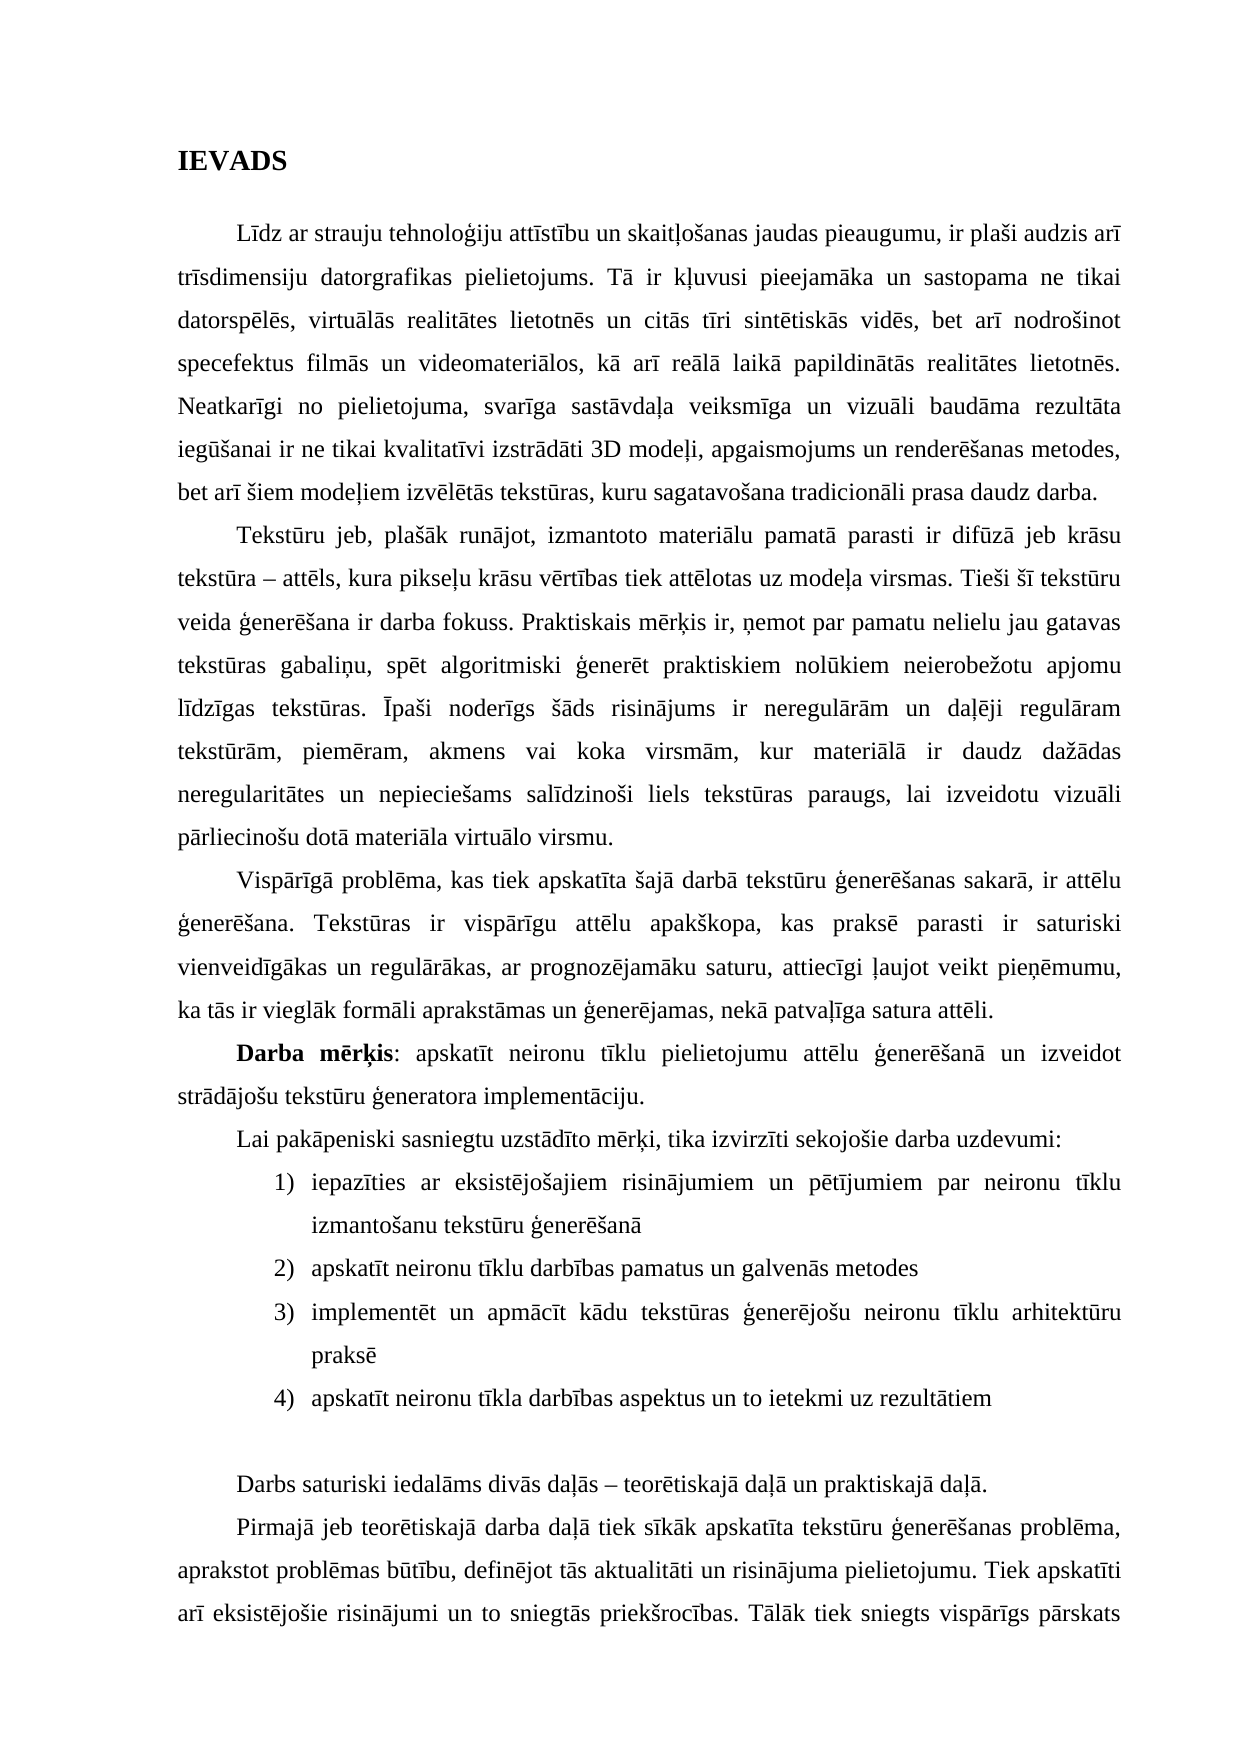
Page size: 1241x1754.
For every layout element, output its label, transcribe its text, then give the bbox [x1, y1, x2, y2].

text Tekstūru jeb, plašāk runājot, izmantoto materiālu pamatā parasti ir difūzā jeb krāsu tekstūra – attēls, kura pikseļu krāsu vērtības tiek attēlotas uz modeļa virsmas. Tieši šī tekstūru veida ģenerēšana ir darba fokuss. Praktiskais mērķis ir, ņemot par pamatu nelielu jau gatavas tekstūras gabaliņu, spēt algoritmiski ģenerēt praktiskiem nolūkiem neierobežotu apjomu līdzīgas tekstūras. Īpaši noderīgs šāds risinājums ir neregulārām un daļēji regulāram tekstūrām, piemēram, akmens vai koka virsmām, kur materiālā ir daudz dažādas neregularitātes un nepieciešams salīdzinoši liels tekstūras paraugs, lai izveidotu vizuāli pārliecinošu dotā materiāla virtuālo virsmu. [177, 520, 1122, 851]
subtitle IEVADS [177, 143, 1122, 177]
text Vispārīgā problēma, kas tiek apskatīta šajā darbā tekstūru ģenerēšanas sakarā, ir attēlu ģenerēšana. Tekstūras ir vispārīgu attēlu apakškopa, kas praksē parasti ir saturiski vienveidīgākas un regulārākas, ar prognozējamāku saturu, attiecīgi ļaujot veikt pieņēmumu, ka tās ir vieglāk formāli aprakstāmas un ģenerējamas, nekā patvaļīga satura attēli. [177, 865, 1122, 1023]
text Līdz ar strauju tehnoloģiju attīstību un skaitļošanas jaudas pieaugumu, ir plaši audzis arī trīsdimensiju datorgrafikas pielietojums. Tā ir kļuvusi pieejamāka un sastopama ne tikai datorspēlēs, virtuālās realitātes lietotnēs un citās tīri sintētiskās vidēs, bet arī nodrošinot specefektus filmās un videomateriālos, kā arī reālā laikā papildinātās realitātes lietotnēs. Neatkarīgi no pielietojuma, svarīga sastāvdaļa veiksmīga un vizuāli baudāma rezultāta iegūšanai ir ne tikai kvalitatīvi izstrādāti 3D modeļi, apgaismojums un renderēšanas metodes, bet arī šiem modeļiem izvēlētās tekstūras, kuru sagatavošana tradicionāli prasa daudz darba. [177, 218, 1122, 506]
text Darba mērķis: apskatīt neironu tīklu pielietojumu attēlu ģenerēšanā un izveidot strādājošu tekstūru ģeneratora implementāciju. [177, 1038, 1122, 1110]
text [177, 1512, 1122, 1627]
list apskatīt neironu tīkla darbības aspektus un to ietekmi uz rezultātiem [274, 1383, 1122, 1412]
list apskatīt neironu tīklu darbības pamatus un galvenās metodes [274, 1253, 1122, 1282]
text Lai pakāpeniski sasniegtu uzstādīto mērķi, tika izvirzīti sekojošie darba uzdevumi: [177, 1124, 1122, 1153]
list implementēt un apmācīt kādu tekstūras ģenerējošu neironu tīklu arhitektūru praksē [274, 1297, 1122, 1368]
list iepazīties ar eksistējošajiem risinājumiem un pētījumiem par neironu tīklu izmantošanu tekstūru ģenerēšanā [274, 1167, 1122, 1239]
text Darbs saturiski iedalāms divās daļās – teorētiskajā daļā un praktiskajā daļā. [177, 1469, 1122, 1498]
